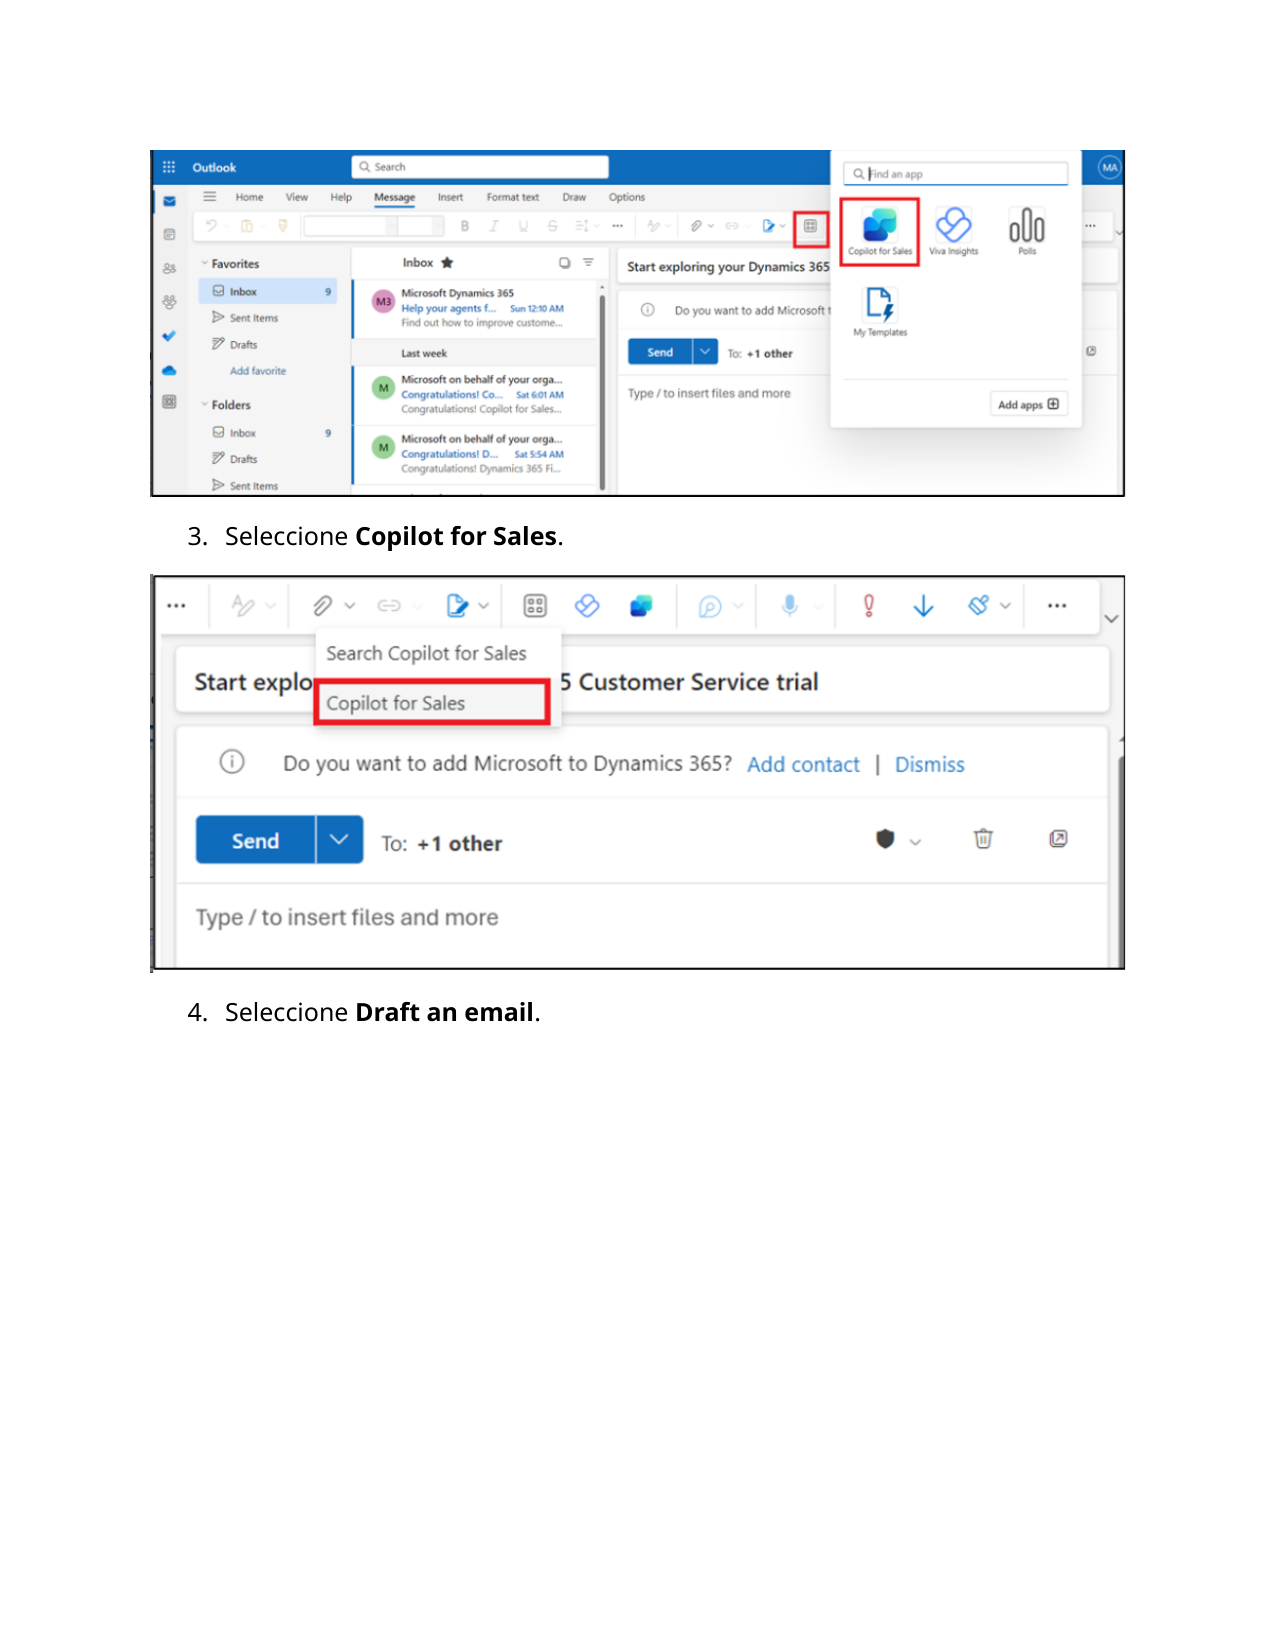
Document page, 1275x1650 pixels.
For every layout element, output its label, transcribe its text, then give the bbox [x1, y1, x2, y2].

picture [150, 150, 1125, 497]
list Seleccione Draft an email. [187, 994, 1125, 1028]
picture [150, 574, 1125, 973]
list Seleccione Copilot for Sales. [187, 519, 1125, 553]
